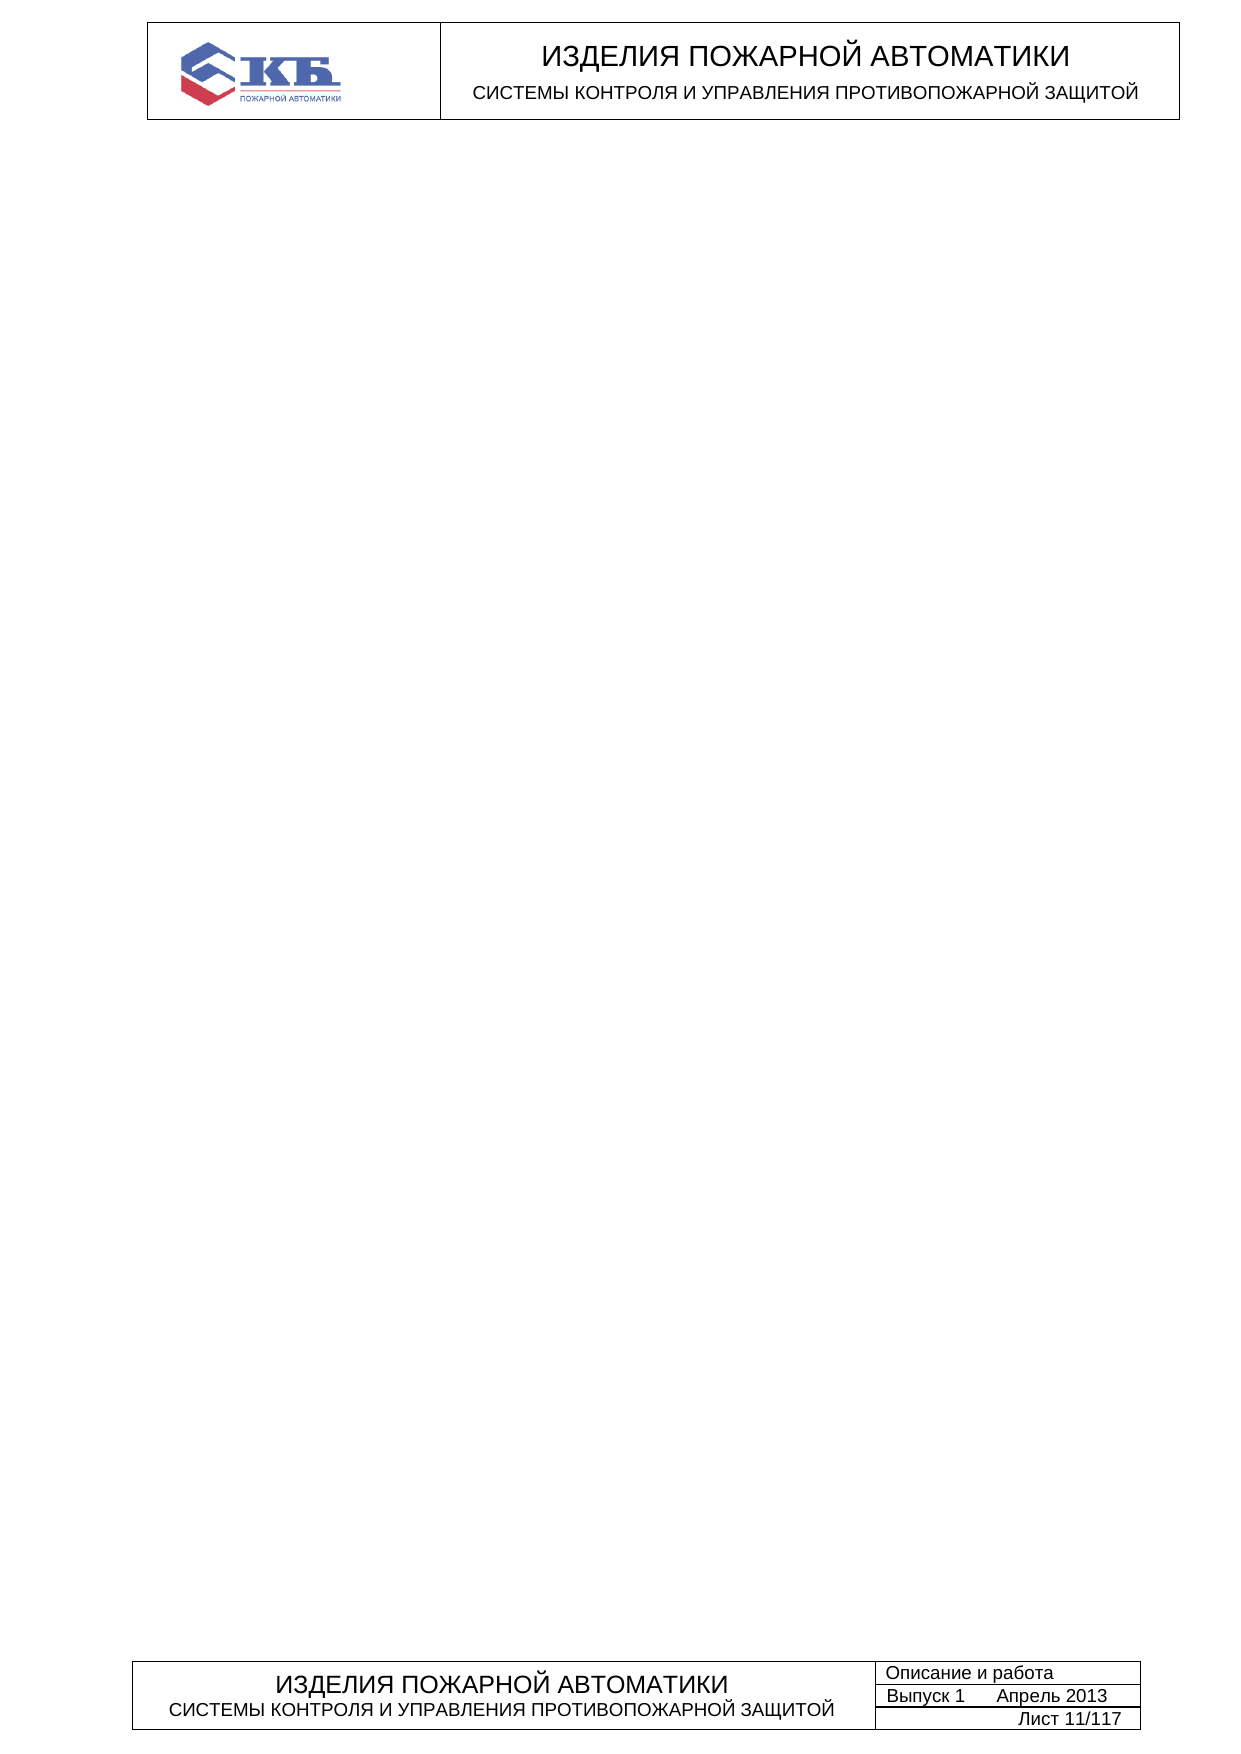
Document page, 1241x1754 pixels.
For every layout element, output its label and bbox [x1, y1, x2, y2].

picture [177, 34, 354, 115]
